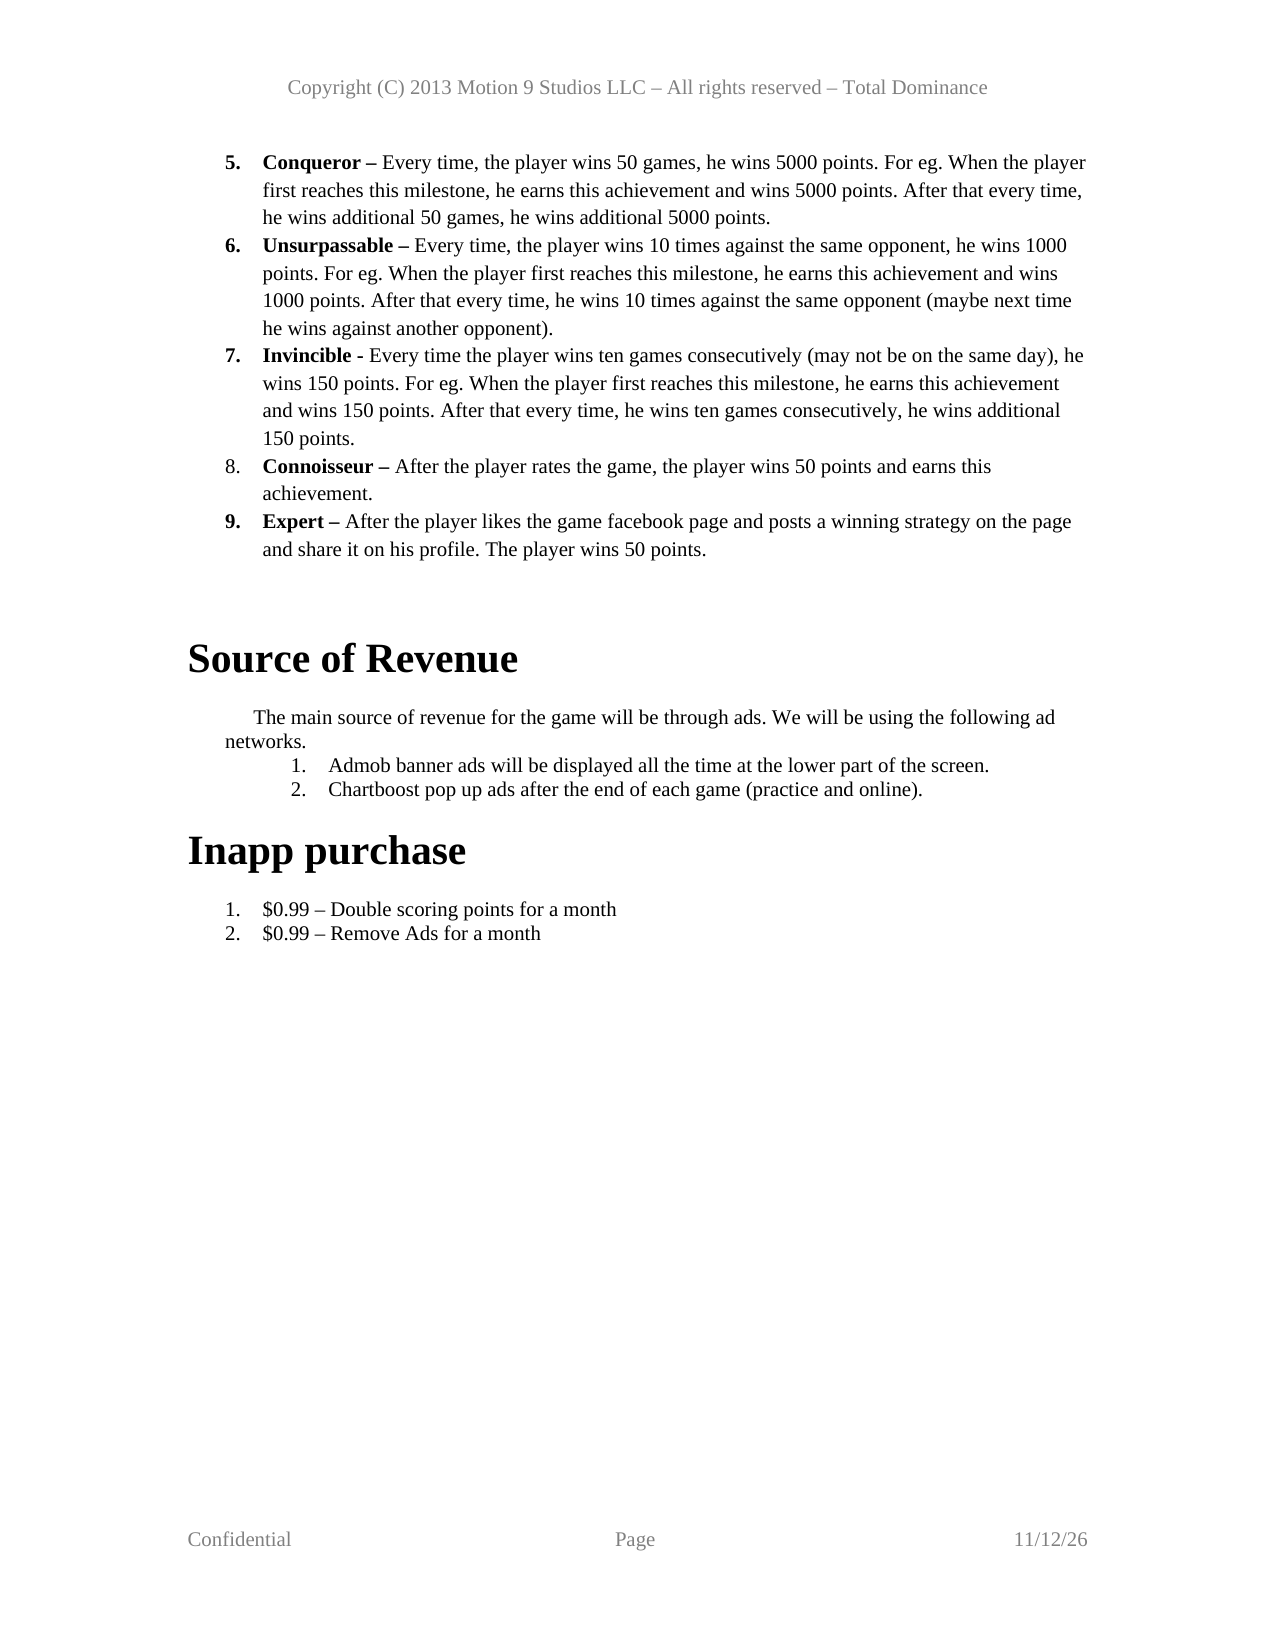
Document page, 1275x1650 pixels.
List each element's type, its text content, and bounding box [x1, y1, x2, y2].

list $0.99 – Double scoring points for a month [225, 897, 1087, 921]
list Expert – After the player likes the game facebook page and posts a winning strategy on the page and share it on his profile. The player wins 50 points. [225, 509, 1087, 561]
list Connoisseur – After the player rates the game, the player wins 50 points and earns this achievement. [225, 454, 1087, 505]
list Invincible - Every time the player wins ten games consecutively (may not be on the same day), he wins 150 points. For eg. When the player first reaches this milestone, he earns this achievement and wins 150 points. After that every time, he wins ten games consecutively, he wins additional 150 points. [225, 343, 1087, 450]
list $0.99 – Remove Ads for a month [225, 921, 1087, 945]
list Conqueror – Every time, the player wins 50 games, he wins 5000 points. For eg. When the player first reaches this milestone, he earns this achievement and wins 5000 points. After that every time, he wins additional 50 games, he wins additional 5000 points. [225, 150, 1087, 229]
list The main source of revenue for the game will be through ads. We will be using the following ad networks. [225, 705, 1087, 753]
list Unsurpassable – Every time, the player wins 10 times against the same opponent, he wins 1000 points. For eg. When the player first reaches this milestone, he earns this achievement and wins 1000 points. After that every time, he wins 10 times against the same opponent (maybe next time he wins against another opponent). [225, 233, 1087, 340]
subtitle Source of Revenue [187, 633, 1087, 681]
list Admob banner ads will be displayed all the time at the lower part of the screen. [291, 753, 1087, 777]
subtitle Inapp purchase [187, 825, 1087, 873]
list Chartboost pop up ads after the end of each game (practice and online). [291, 777, 1087, 801]
